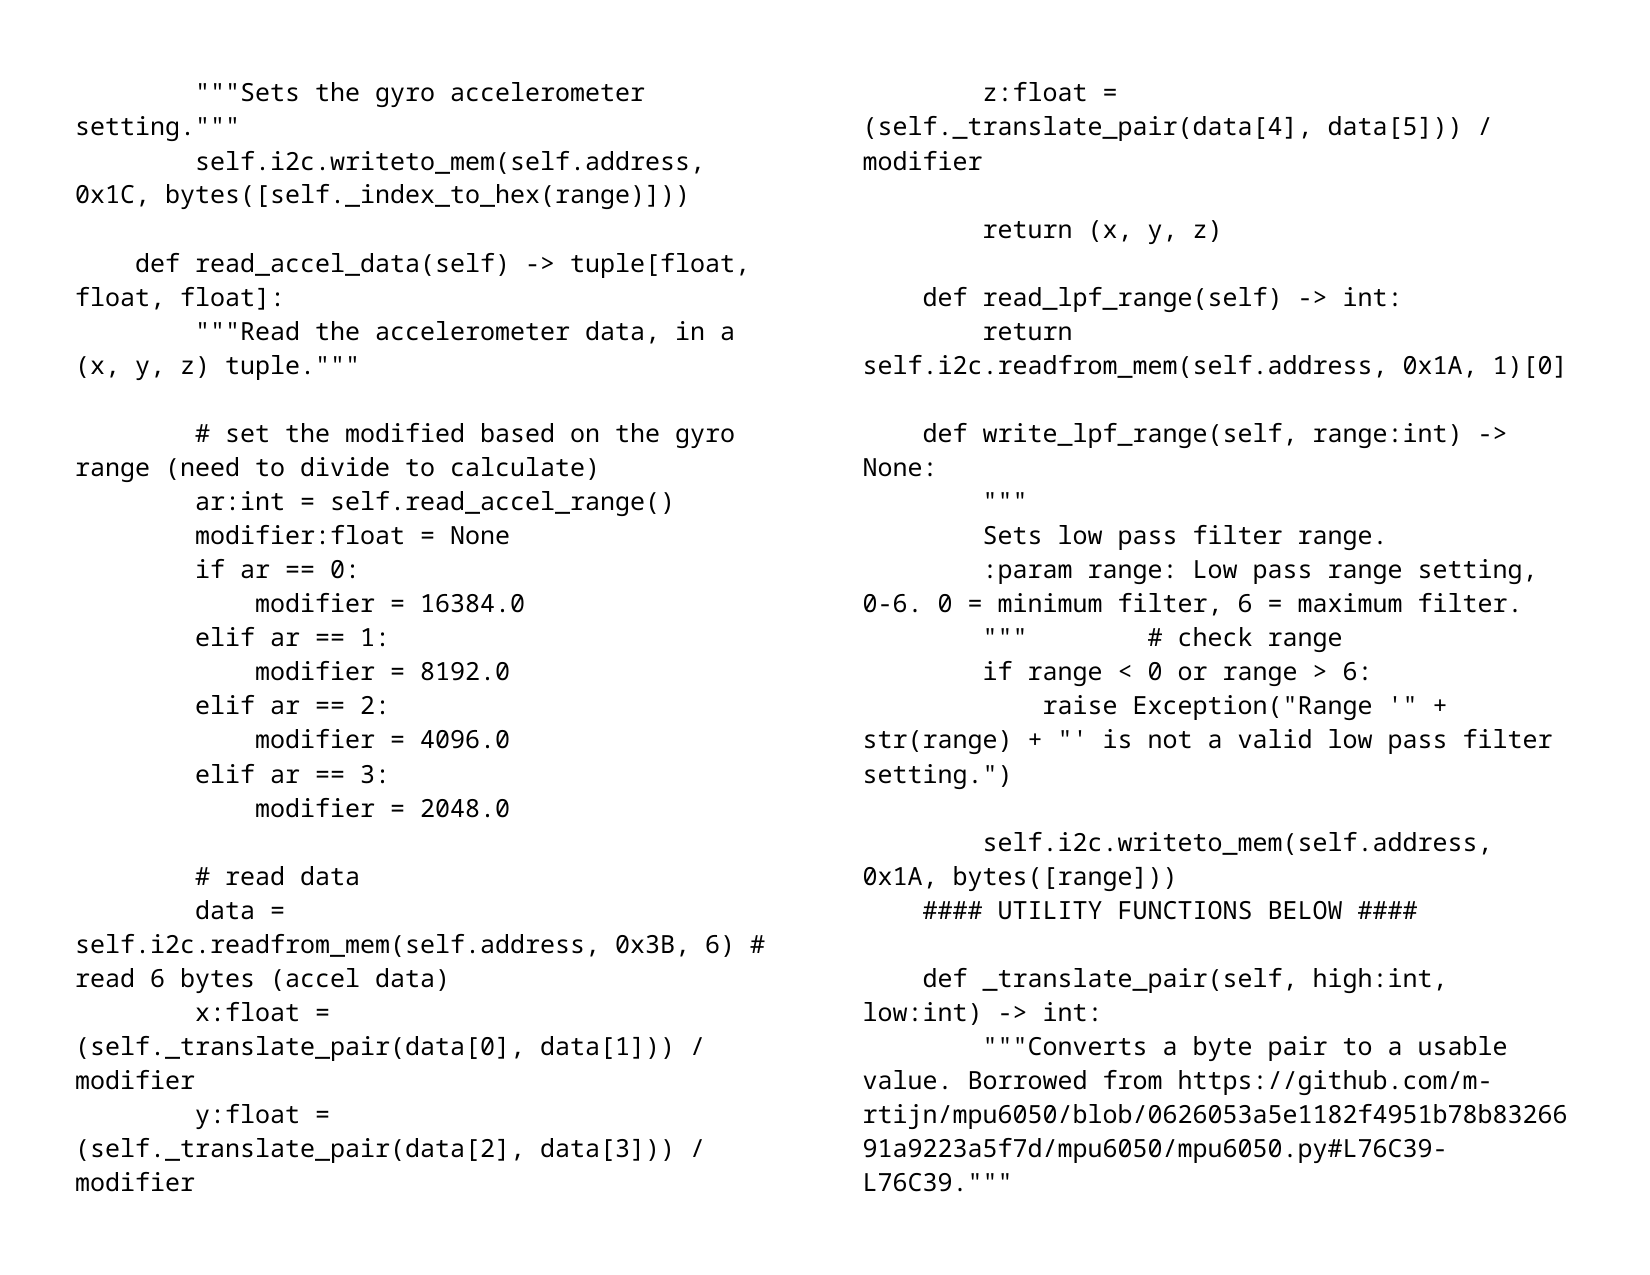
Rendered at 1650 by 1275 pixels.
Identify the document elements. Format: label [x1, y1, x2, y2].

text [862, 75, 1575, 1199]
text [75, 75, 787, 1199]
